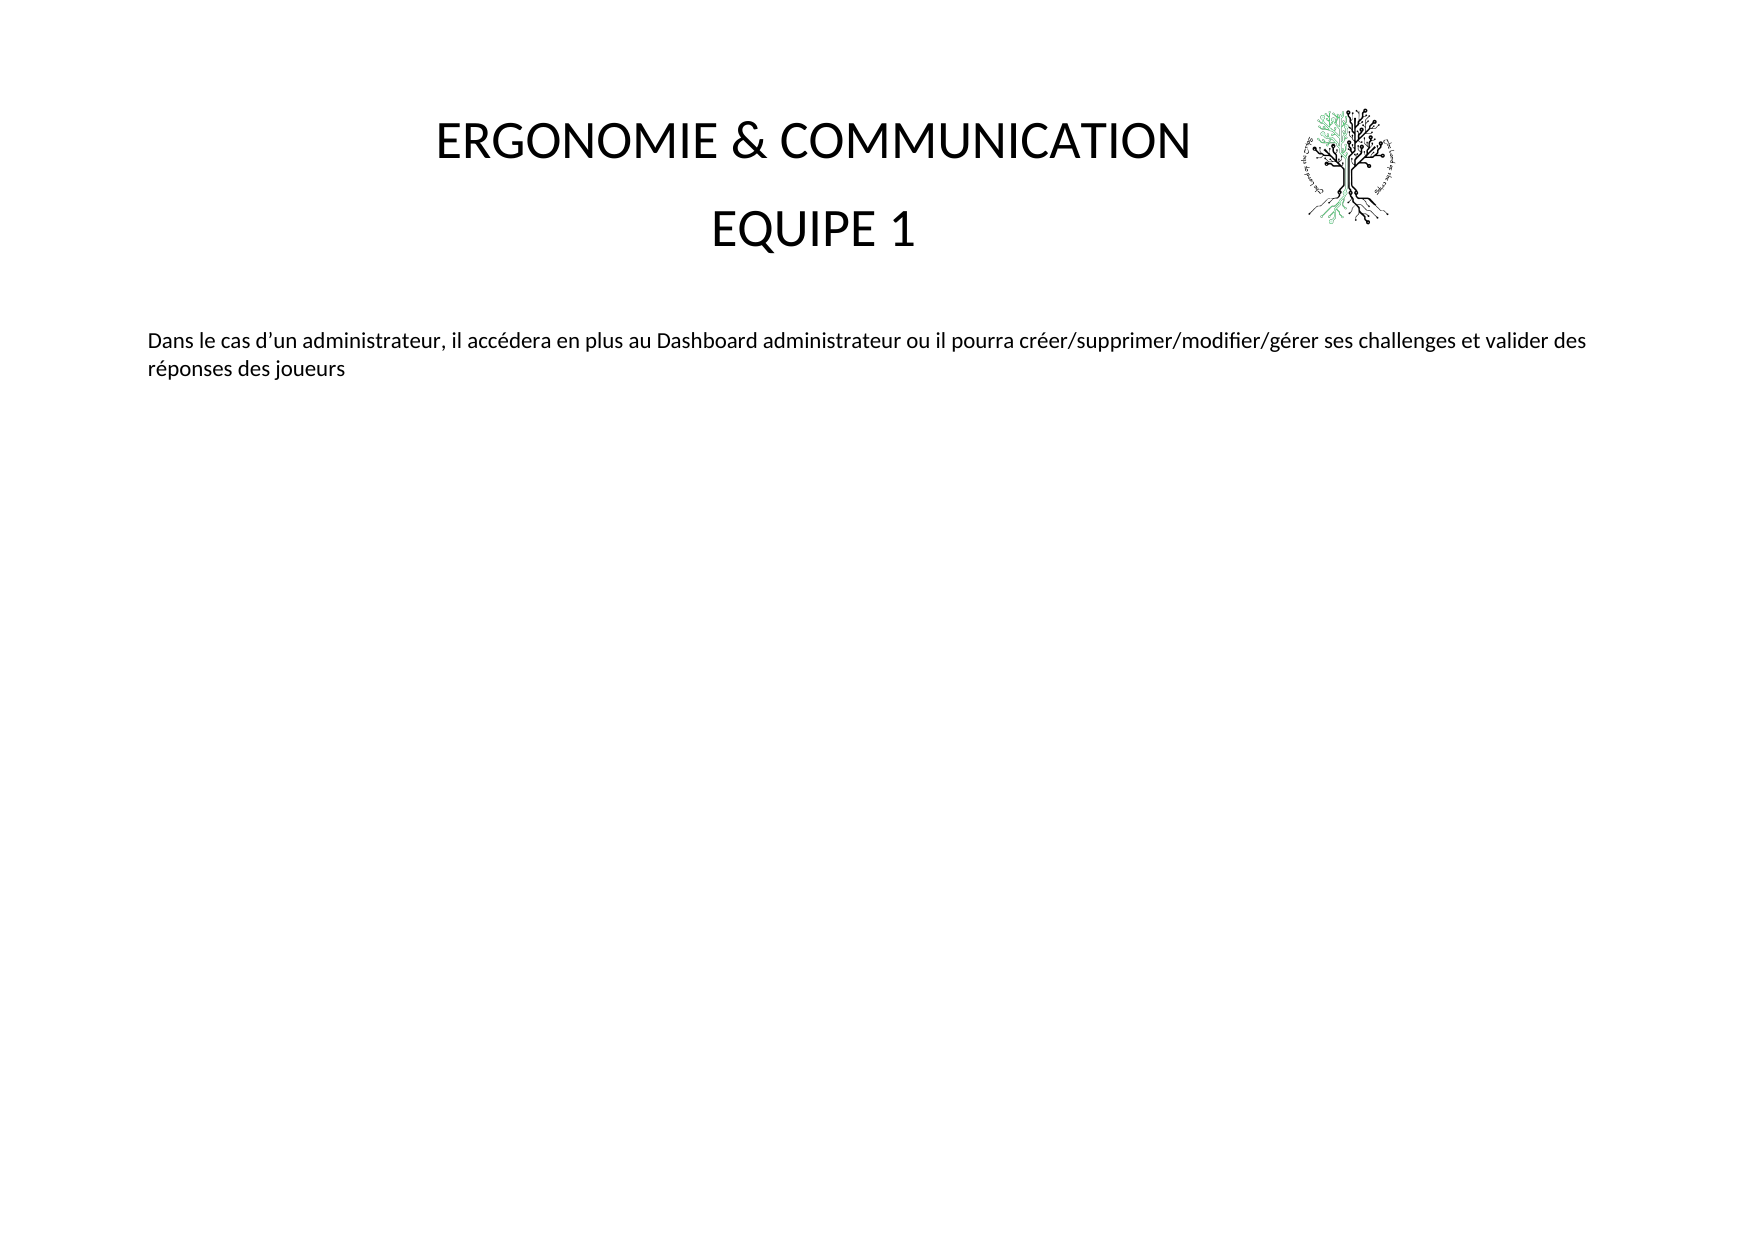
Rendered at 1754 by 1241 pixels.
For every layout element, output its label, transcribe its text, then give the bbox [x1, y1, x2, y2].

text Dans le cas d’un administrateur, il accédera en plus au Dashboard administrateur ou il pourra créer/supprimer/modifier/gérer ses challenges et valider des réponses des joueurs [148, 326, 1606, 382]
picture [1297, 106, 1404, 227]
